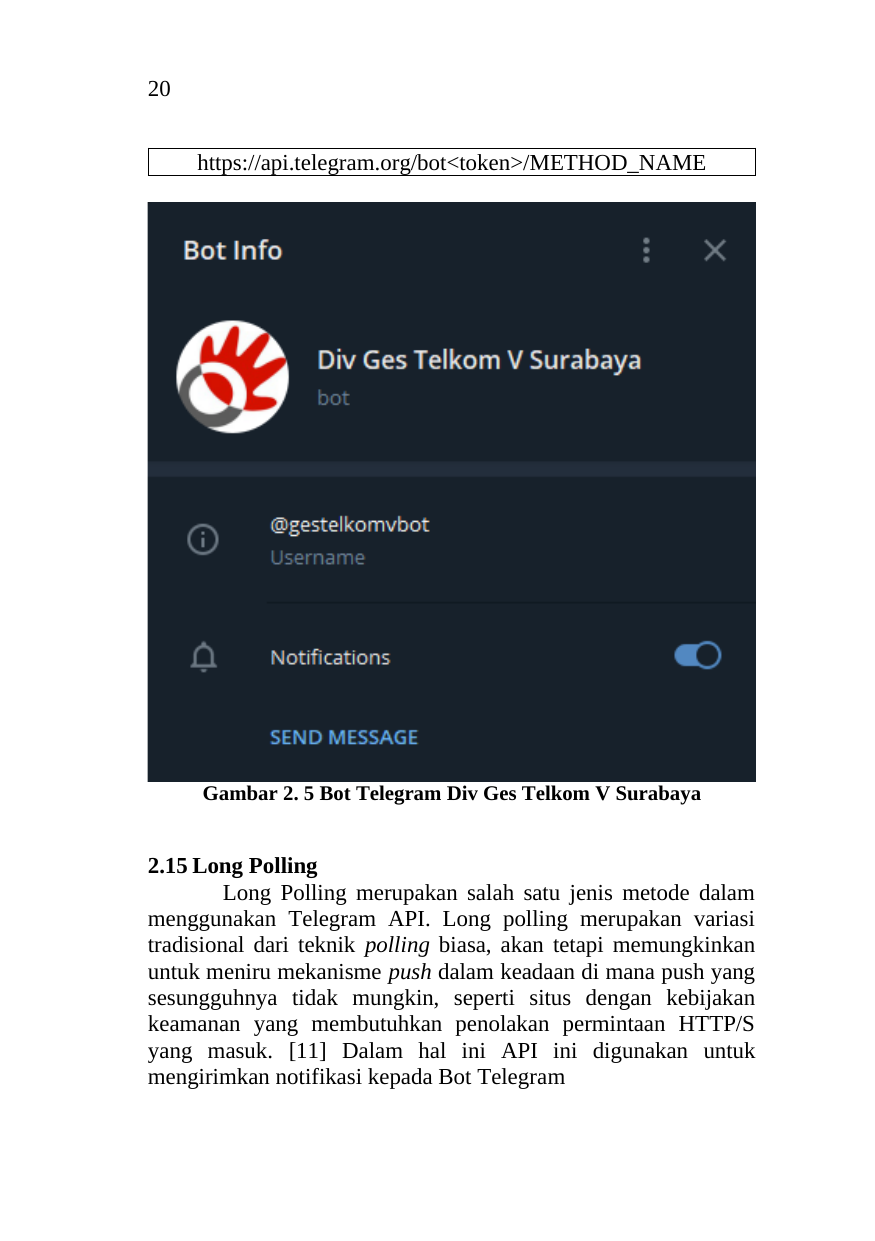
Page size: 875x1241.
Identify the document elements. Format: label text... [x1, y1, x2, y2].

text Gambar 2. 5 Bot Telegram Div Ges Telkom V Surabaya [148, 782, 756, 805]
text Long Polling merupakan salah satu jenis metode dalam menggunakan Telegram API. Long polling merupakan variasi tradisional dari teknik polling biasa, akan tetapi memungkinkan untuk meniru mekanisme push dalam keadaan di mana push yang sesungguhnya tidak mungkin, seperti situs dengan kebijakan keamanan yang membutuhkan penolakan permintaan HTTP/S yang masuk. Dalam hal ini API ini digunakan untuk mengirimkan notifikasi kepada Bot Telegram [148, 879, 756, 1089]
subtitle Long Polling [148, 852, 756, 879]
table_header https://api.telegram.org/bot<token>/METHOD_NAME [149, 149, 755, 175]
picture [147, 202, 756, 782]
